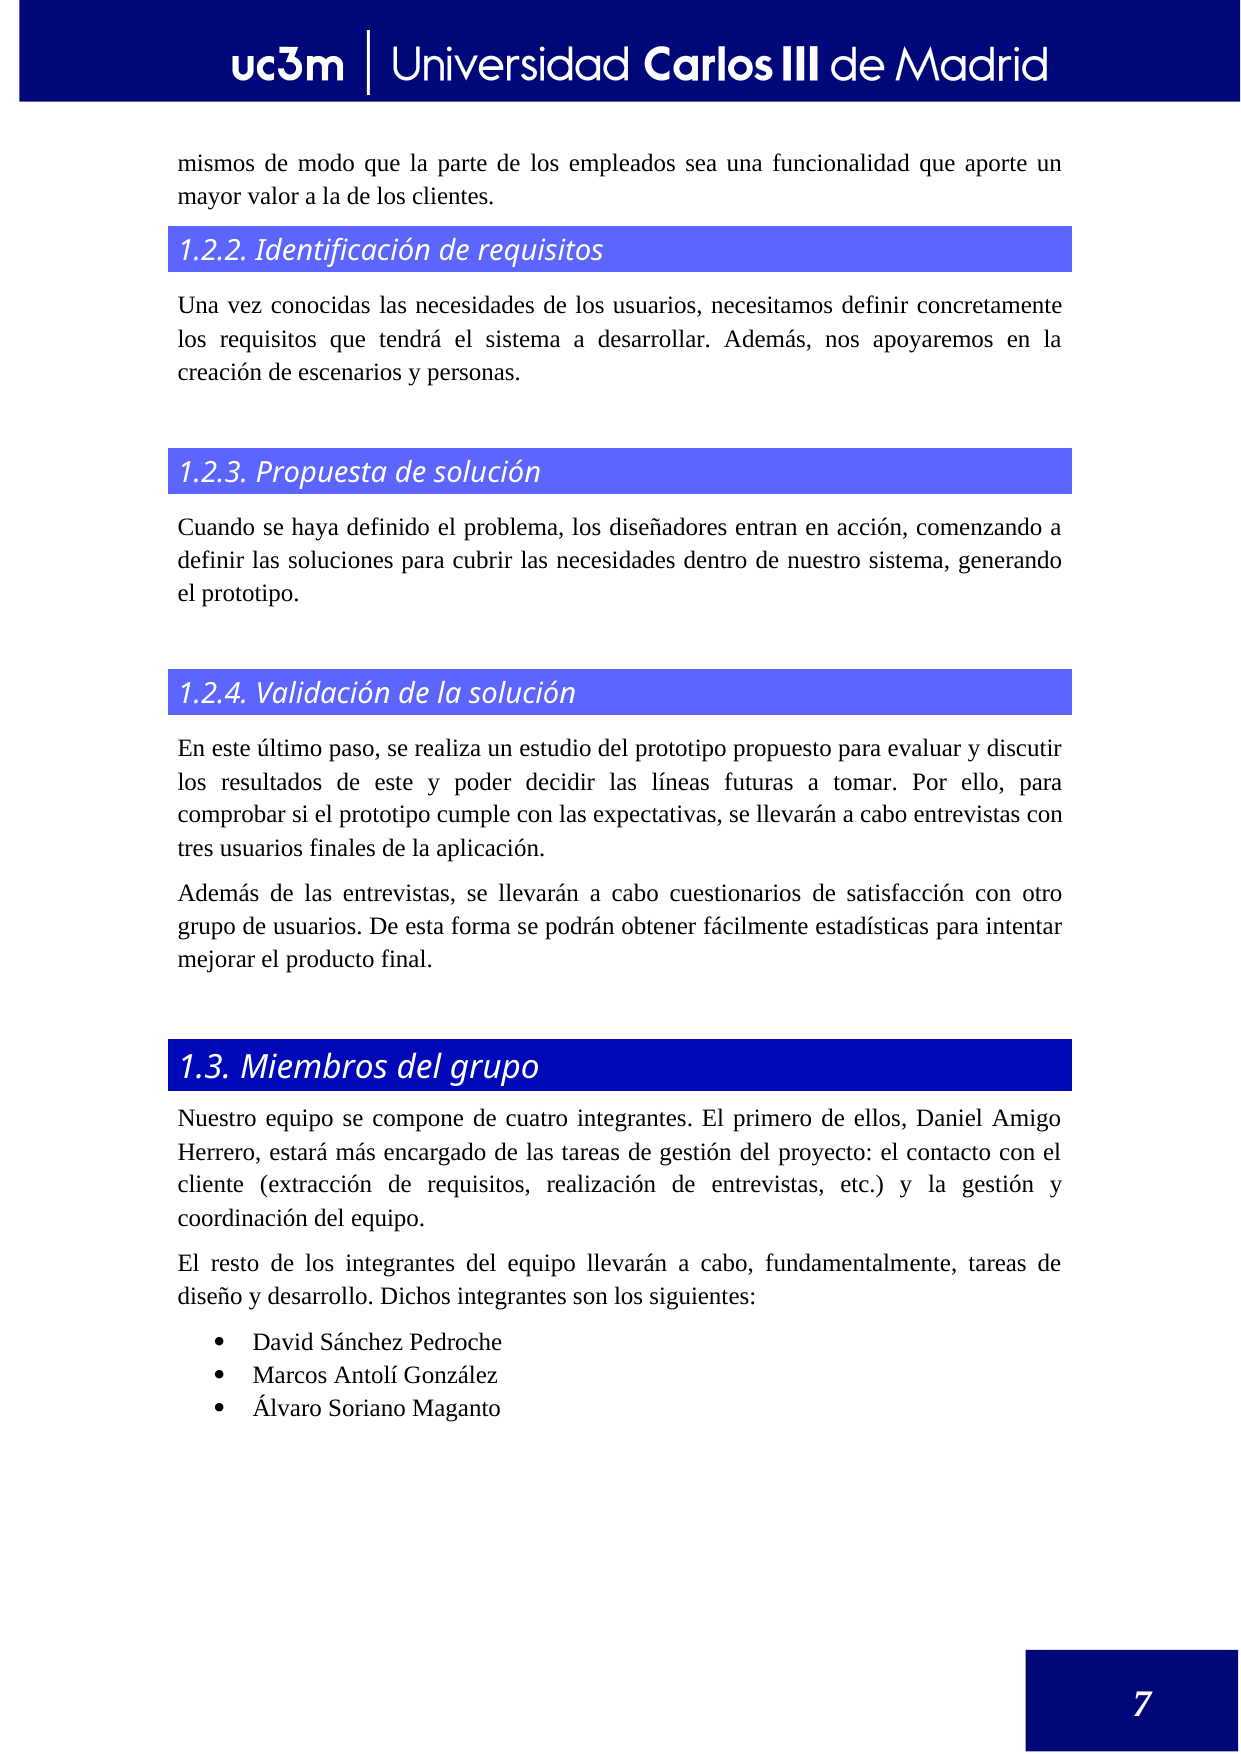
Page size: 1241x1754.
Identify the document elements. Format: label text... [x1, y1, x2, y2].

subtitle Miembros del grupo [169, 1040, 1071, 1090]
text El resto de los integrantes del equipo llevarán a cabo, fundamentalmente, tareas de diseño y desarrollo. Dichos integrantes son los siguientes: [177, 1248, 1063, 1310]
subtitle Identificación de requisitos [169, 227, 1071, 271]
text Nuestro equipo se compone de cuatro integrantes. El primero de ellos, Daniel Amigo Herrero, estará más encargado de las tareas de gestión del proyecto: el contacto con el cliente (extracción de requisitos, realización de entrevistas, etc.) y la gestión y coordinación del equipo. [177, 1103, 1063, 1231]
list David Sánchez Pedroche [215, 1327, 1063, 1355]
subtitle Validación de la solución [169, 670, 1071, 714]
text Además de las entrevistas, se llevarán a cabo cuestionarios de satisfacción con otro grupo de usuarios. De esta forma se podrán obtener fácilmente estadísticas para intentar mejorar el producto final. [177, 878, 1063, 973]
picture [196, 20, 1083, 95]
text En este último paso, se realiza un estudio del prototipo propuesto para evaluar y discutir los resultados de este y poder decidir las líneas futuras a tomar. Por ello, para comprobar si el prototipo cumple con las expectativas, se llevarán a cabo entrevistas con tres usuarios finales de la aplicación. [177, 733, 1063, 861]
list Álvaro Soriano Maganto [215, 1393, 1063, 1421]
text Una vez conocidas las necesidades de los usuarios, necesitamos definir concretamente los requisitos que tendrá el sistema a desarrollar. Además, nos apoyaremos en la creación de escenarios y personas. [177, 291, 1063, 385]
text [177, 148, 1063, 209]
list Marcos Antolí González [215, 1360, 1063, 1388]
subtitle Propuesta de solución [169, 449, 1071, 493]
text Cuando se haya definido el problema, los diseñadores entran en acción, comenzando a definir las soluciones para cubrir las necesidades dentro de nuestro sistema, generando el prototipo. [177, 512, 1063, 607]
